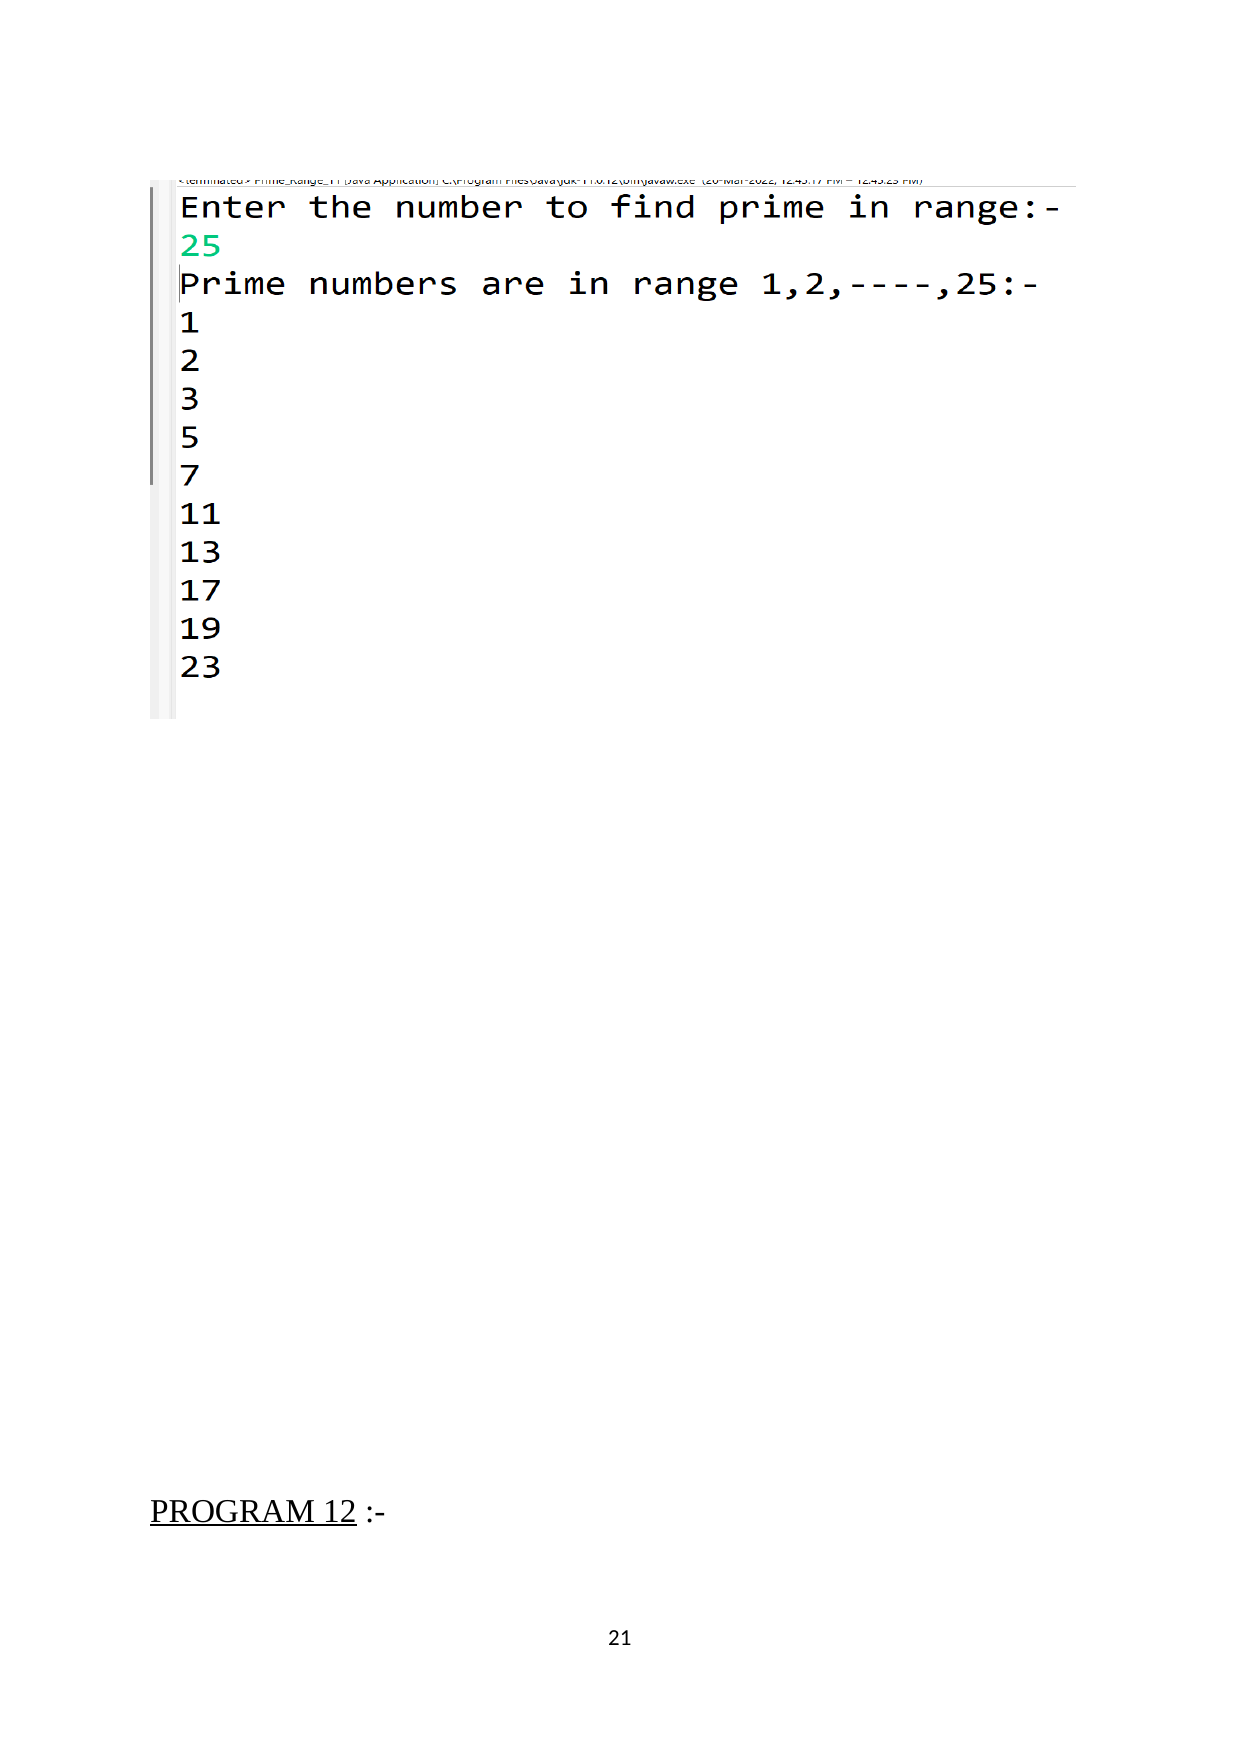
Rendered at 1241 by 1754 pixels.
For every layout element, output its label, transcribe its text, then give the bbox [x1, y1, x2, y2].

text PROGRAM 12 :- [150, 1491, 1090, 1529]
picture [150, 180, 1076, 719]
